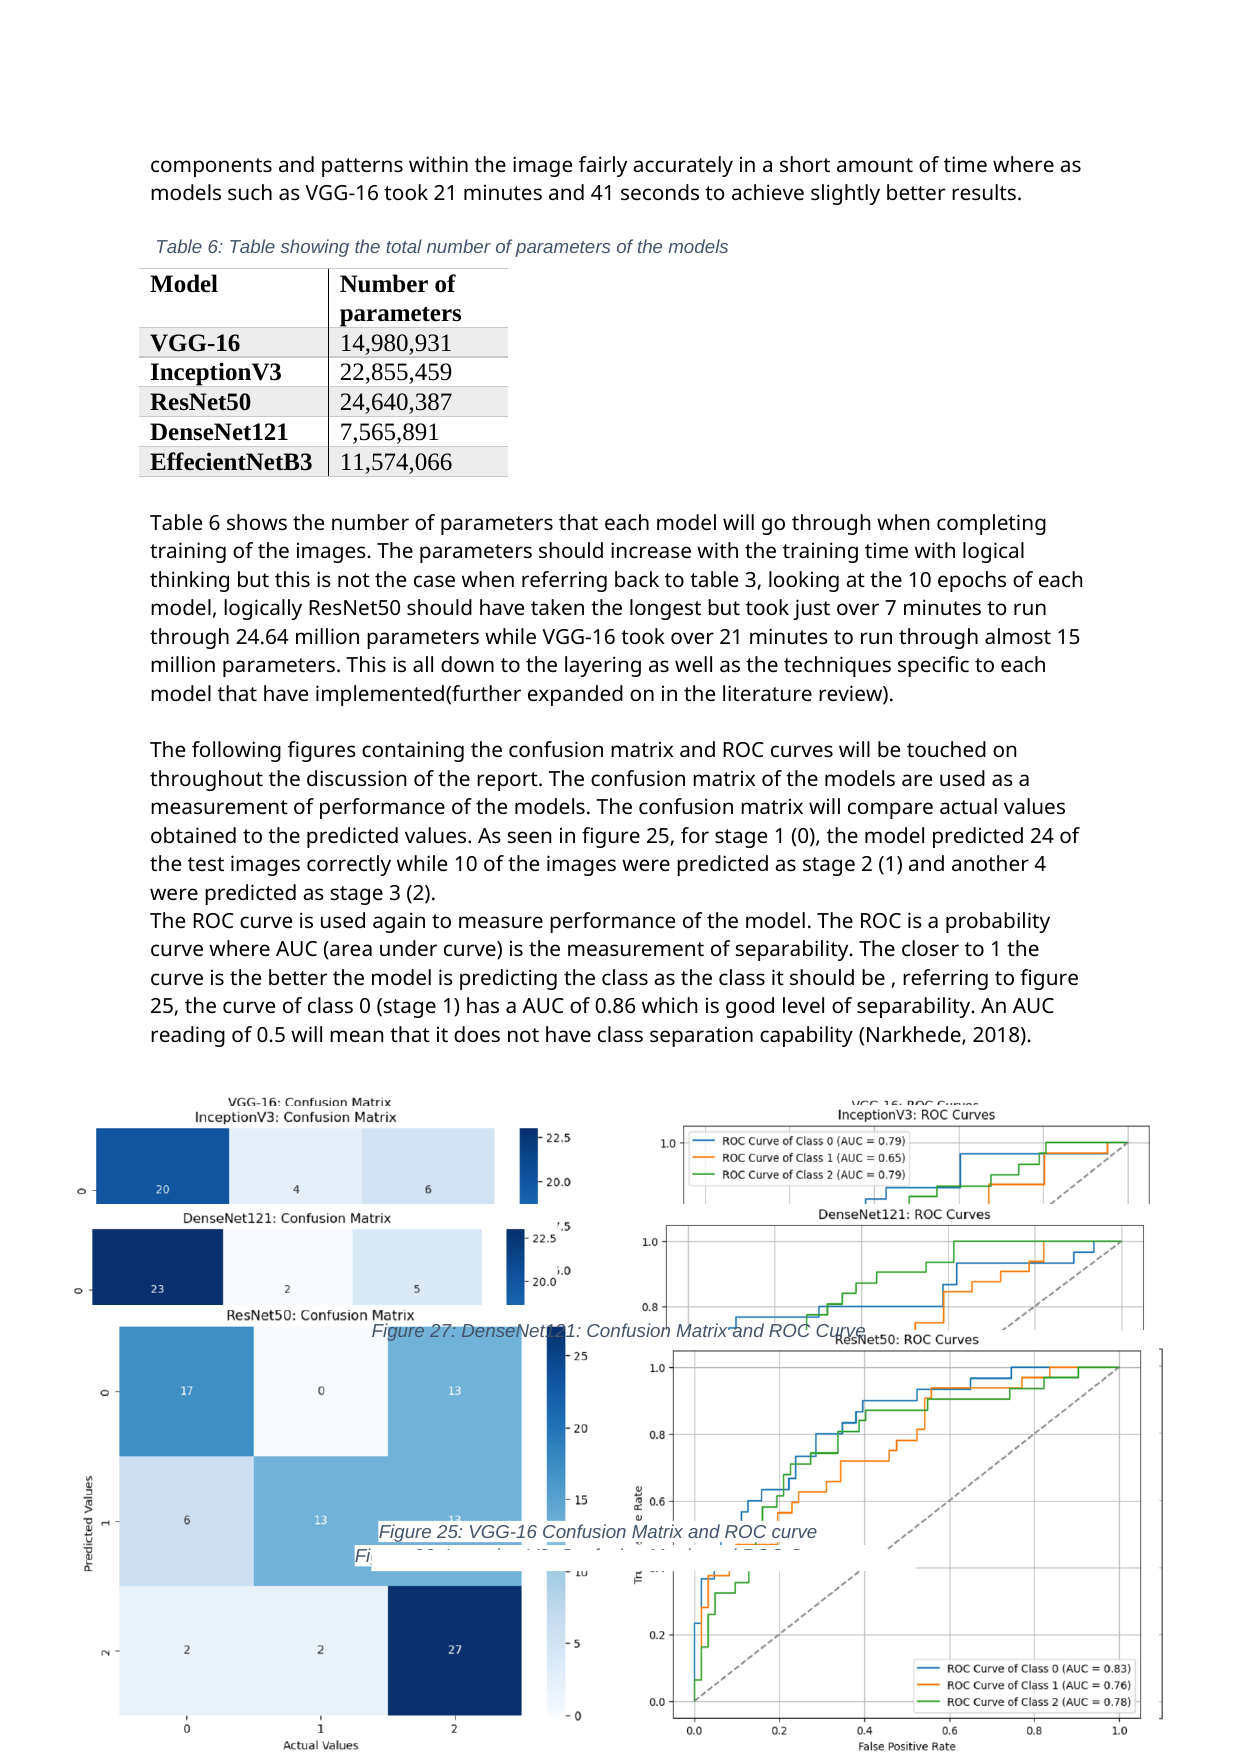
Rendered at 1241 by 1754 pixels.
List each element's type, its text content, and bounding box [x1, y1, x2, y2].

table_cell 22,855,459 [329, 358, 508, 386]
table_cell 11,574,066 [329, 447, 508, 476]
table_cell InceptionV3 [139, 358, 328, 386]
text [150, 150, 1090, 207]
table_header Model [139, 269, 328, 327]
table_cell 7,565,891 [329, 417, 508, 446]
text The ROC curve is used again to measure performance of the model. The ROC is a probability curve where AUC (area under curve) is the measurement of separability. The closer to 1 the curve is the better the model is predicting the class as the class it should be , referring to figure 25, the curve of class 0 (stage 1) has a AUC of 0.86 which is good level of separability. An AUC reading of 0.5 will mean that it does not have class separation capability (Narkhede, 2018). [150, 906, 1090, 1048]
table_cell DenseNet121 [139, 417, 328, 446]
table_cell ResNet50 [139, 387, 328, 416]
table_cell 14,980,931 [329, 328, 508, 356]
table_cell 24,640,387 [329, 387, 508, 416]
table_cell EffecientNetB3 [139, 447, 328, 476]
table_cell VGG-16 [139, 328, 328, 356]
text Table 6 shows the number of parameters that each model will go through when completing training of the images. The parameters should increase with the training time with logical thinking but this is not the case when referring back to table 3, looking at the 10 epochs of each model, logically ResNet50 should have taken the longest but took just over 7 minutes to run through 24.64 million parameters while VGG-16 took over 21 minutes to run through almost 15 million parameters. This is all down to the layering as well as the techniques specific to each model that have implemented(further expanded on in the literature review). [150, 508, 1090, 707]
picture [608, 1098, 1187, 1753]
picture [46, 1106, 601, 1753]
text The following figures containing the confusion matrix and ROC curves will be touched on throughout the discussion of the report. The confusion matrix of the models are used as a measurement of performance of the models. The confusion matrix will compare actual values obtained to the predicted values. As seen in figure 25, for stage 1 (0), the model predicted 24 of the test images correctly while 10 of the images were predicted as stage 2 (1) and another 4 were predicted as stage 3 (2). [150, 736, 1090, 906]
table_header Number of parameters [329, 269, 508, 327]
